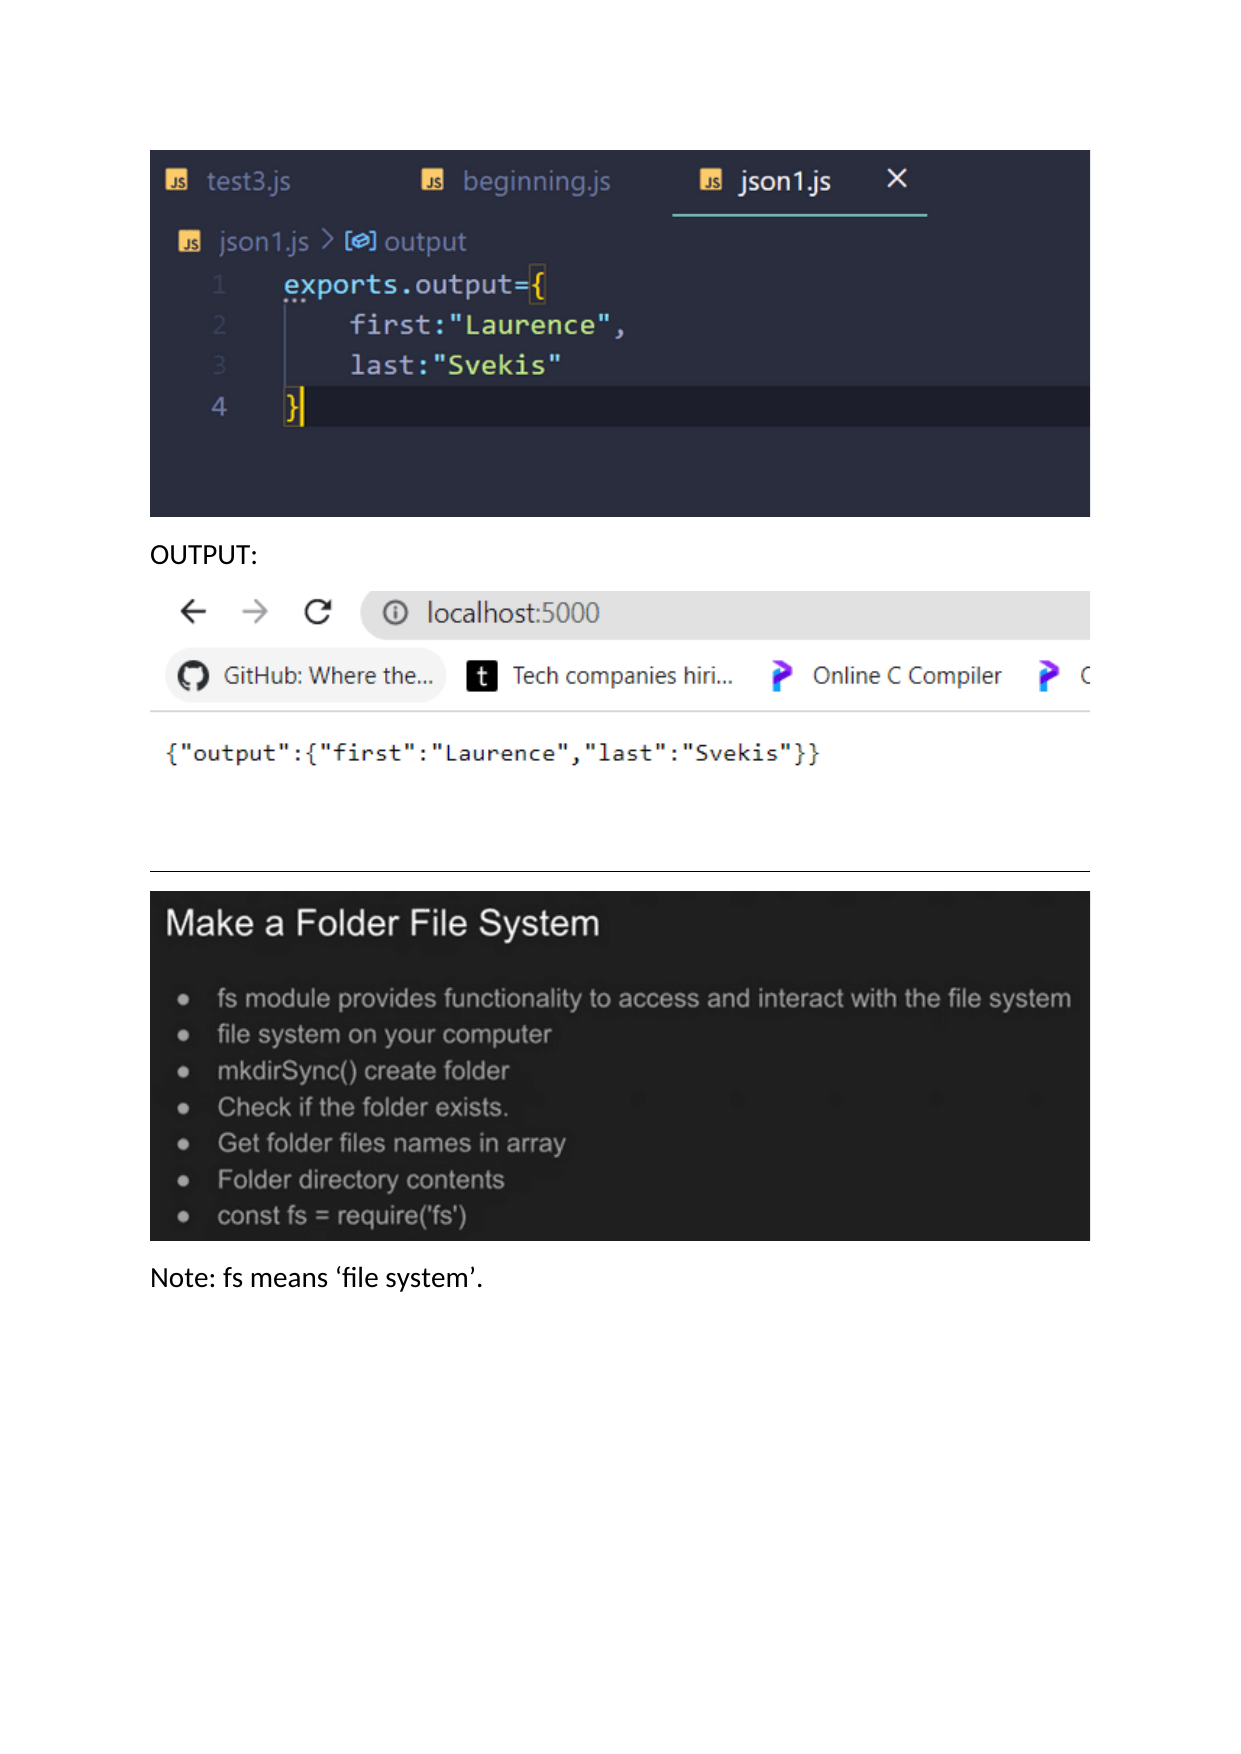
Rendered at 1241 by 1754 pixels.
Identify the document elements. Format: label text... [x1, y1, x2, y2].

picture [150, 891, 1091, 1241]
picture [150, 150, 1091, 517]
text OUTPUT: [150, 536, 1090, 572]
picture [150, 591, 1091, 869]
text Note: fs means ‘file system’. [150, 1259, 1090, 1295]
